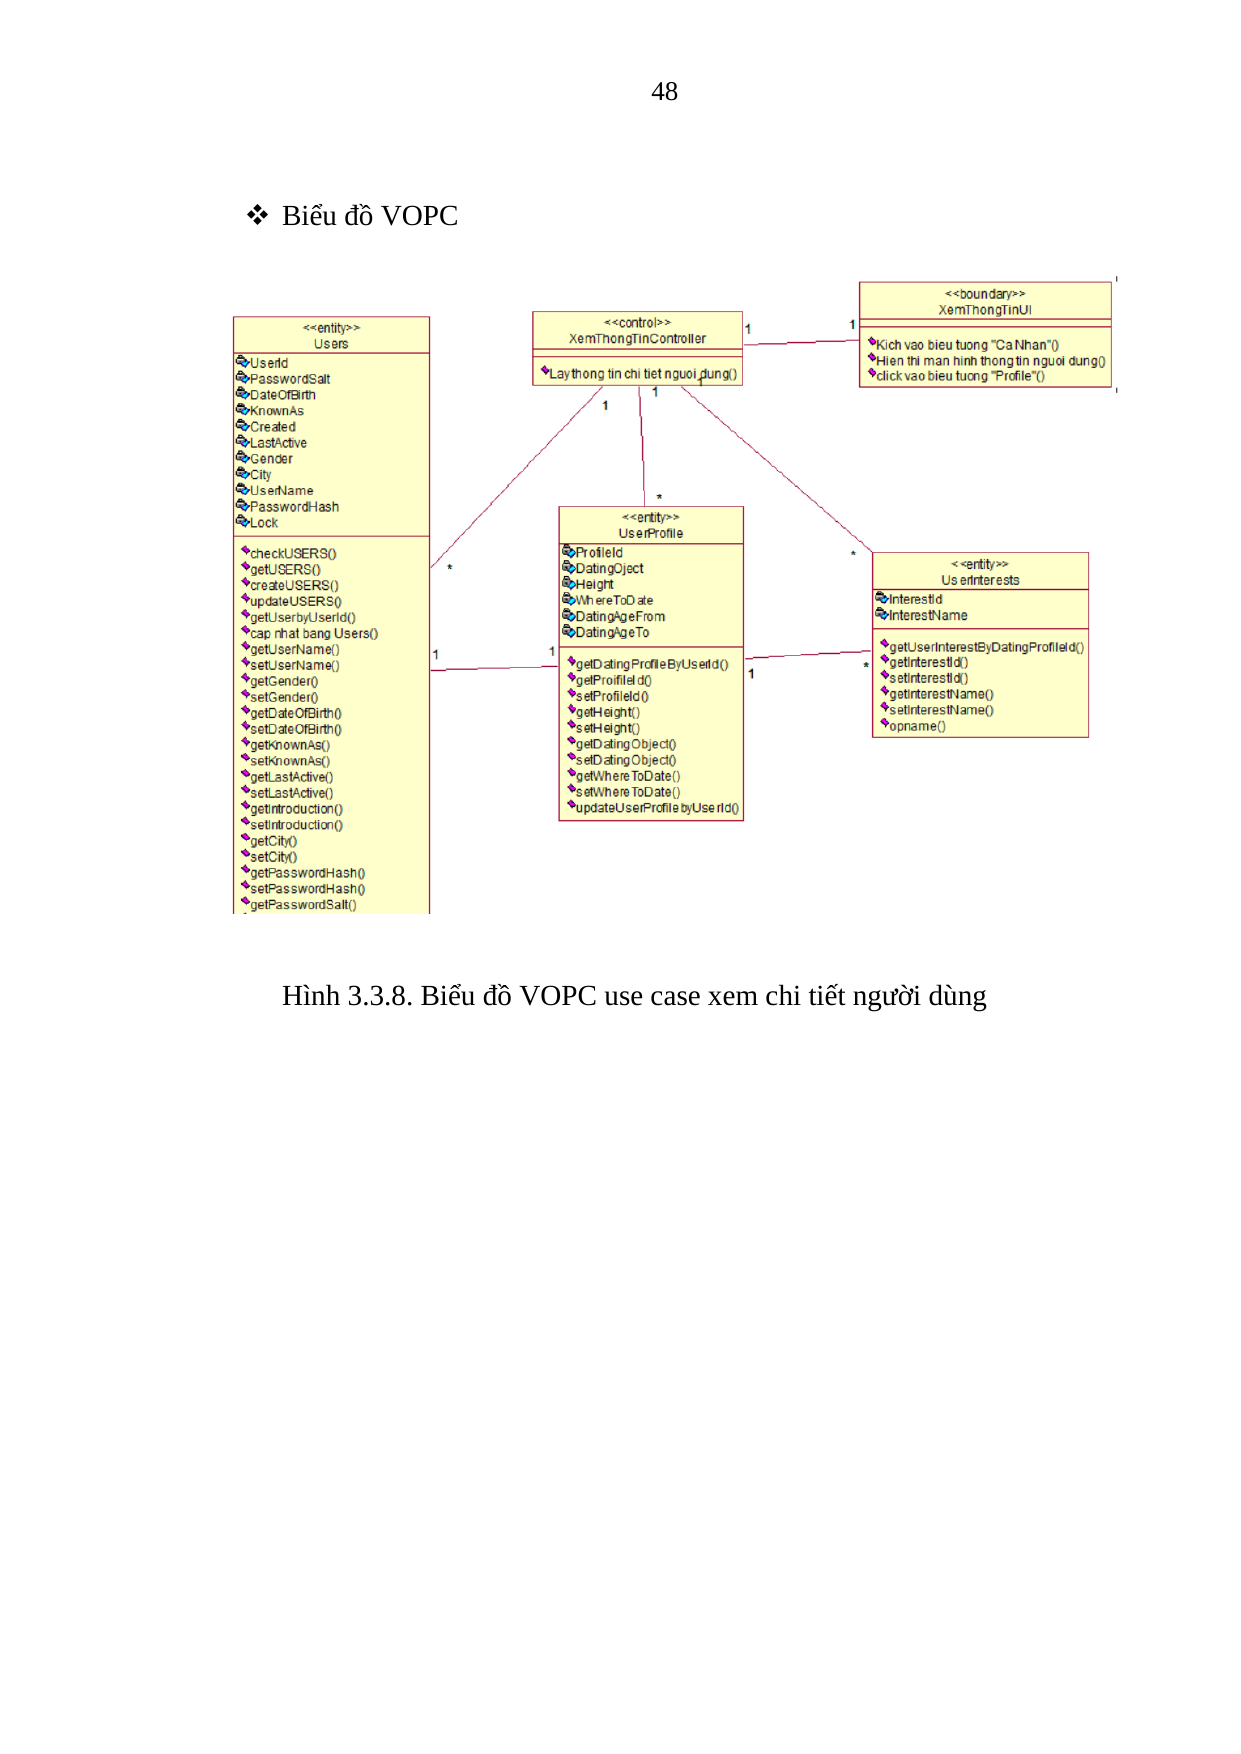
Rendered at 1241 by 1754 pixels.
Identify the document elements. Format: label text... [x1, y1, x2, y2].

list Biểu đồ VOPC [244, 198, 1122, 232]
picture [206, 248, 1123, 914]
text Hình 3.3.8. Biểu đồ VOPC use case xem chi tiết người dùng [207, 978, 1122, 1011]
